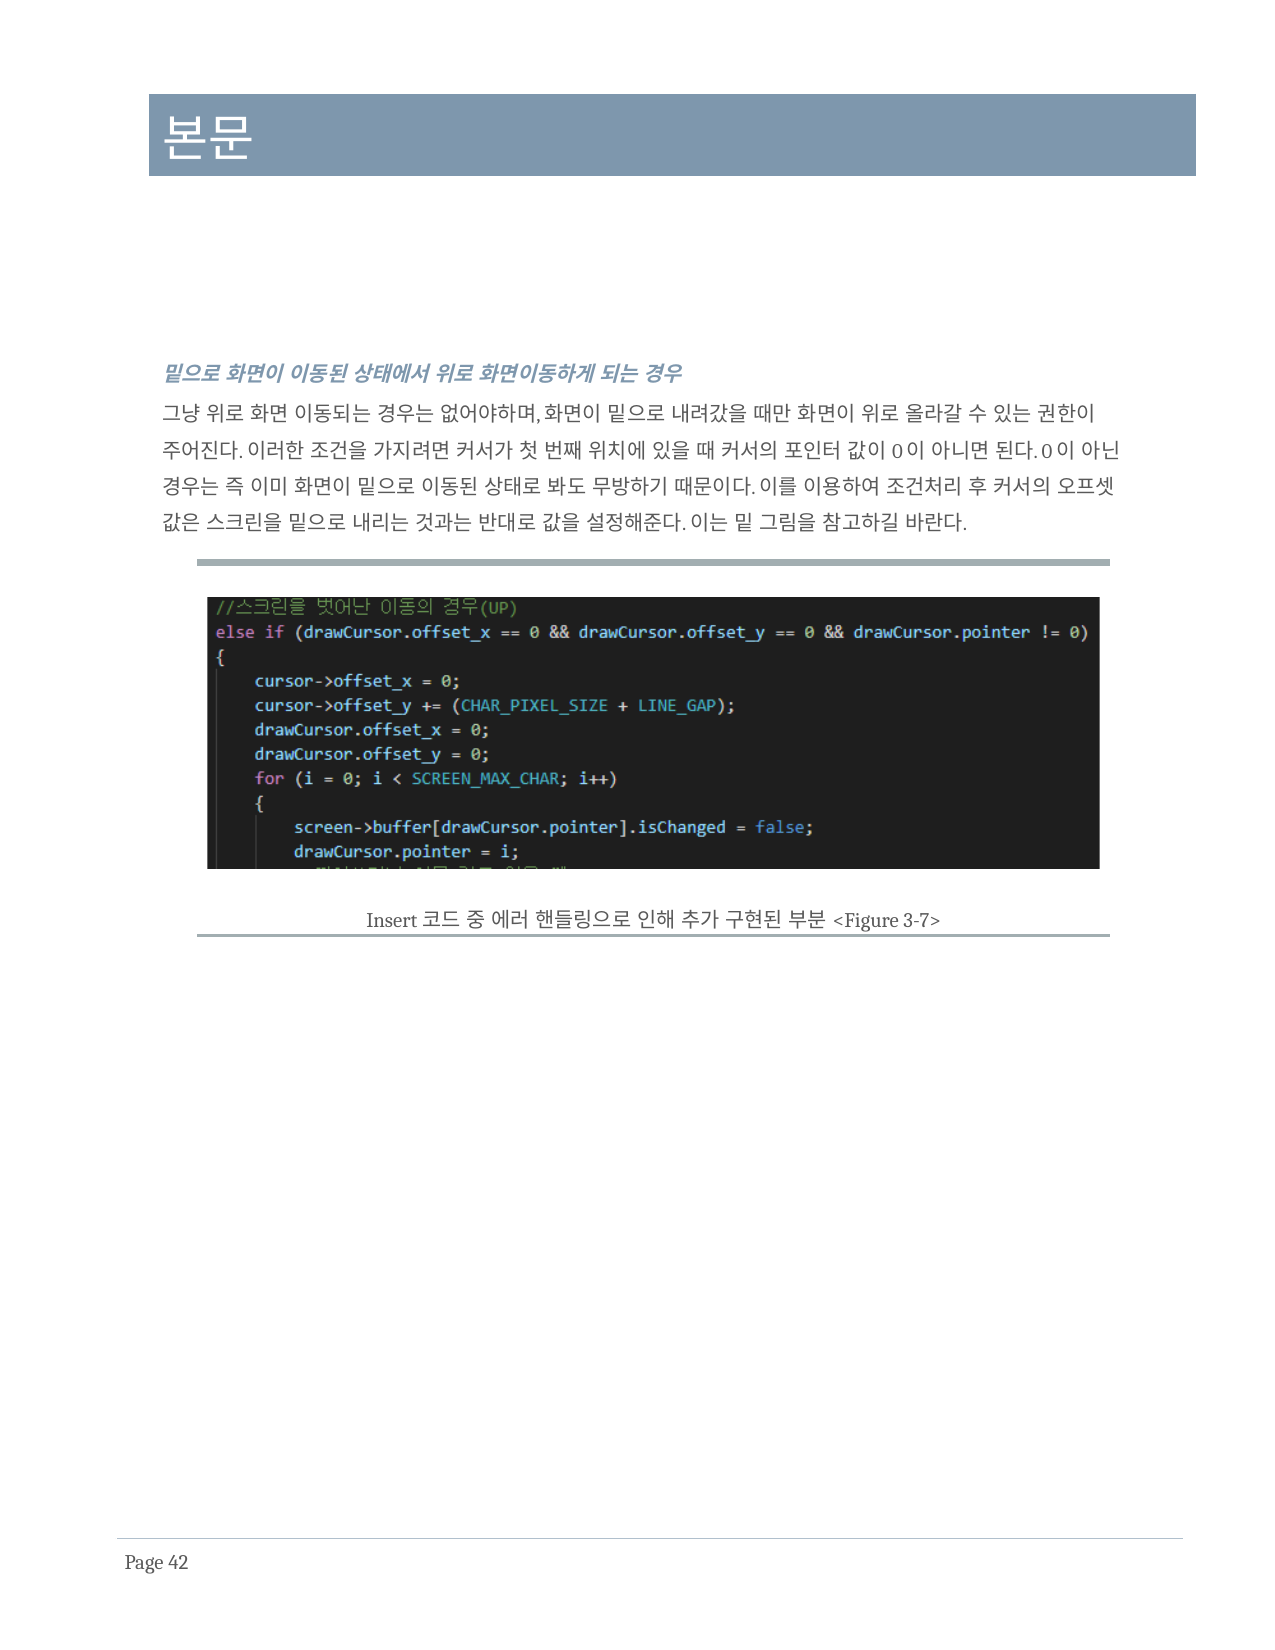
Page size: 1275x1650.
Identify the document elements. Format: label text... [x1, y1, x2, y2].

subtitle 밑으로 화면이 이동된 상태에서 위로 화면이동하게 되는 경우 [162, 357, 1145, 387]
picture [207, 597, 1100, 869]
table_header [197, 566, 1110, 896]
table_cell Insert 코드 중 에러 핸들링으로 인해 추가 구현된 부분 <Figure 3-7> [197, 899, 1110, 934]
text 그냥 위로 화면 이동되는 경우는 없어야하며, 화면이 밑으로 내려갔을 때만 화면이 위로 올라갈 수 있는 권한이 주어진다. 이러한 조건을 가지려면 커서가 첫 번째 위치에 있을 때 커서의 포인터 값이 0이 아니면 된다. 0이 아닌 경우는 즉 이미 화면이 밑으로 이동된 상태로 봐도 무방하기 때문이다. 이를 이용하여 조건처리 후 커서의 오프셋 값은 스크린을 밑으로 내리는 것과는 반대로 값을 설정해준다. 이는 밑 그림을 참고하길 바란다. [162, 398, 1145, 537]
